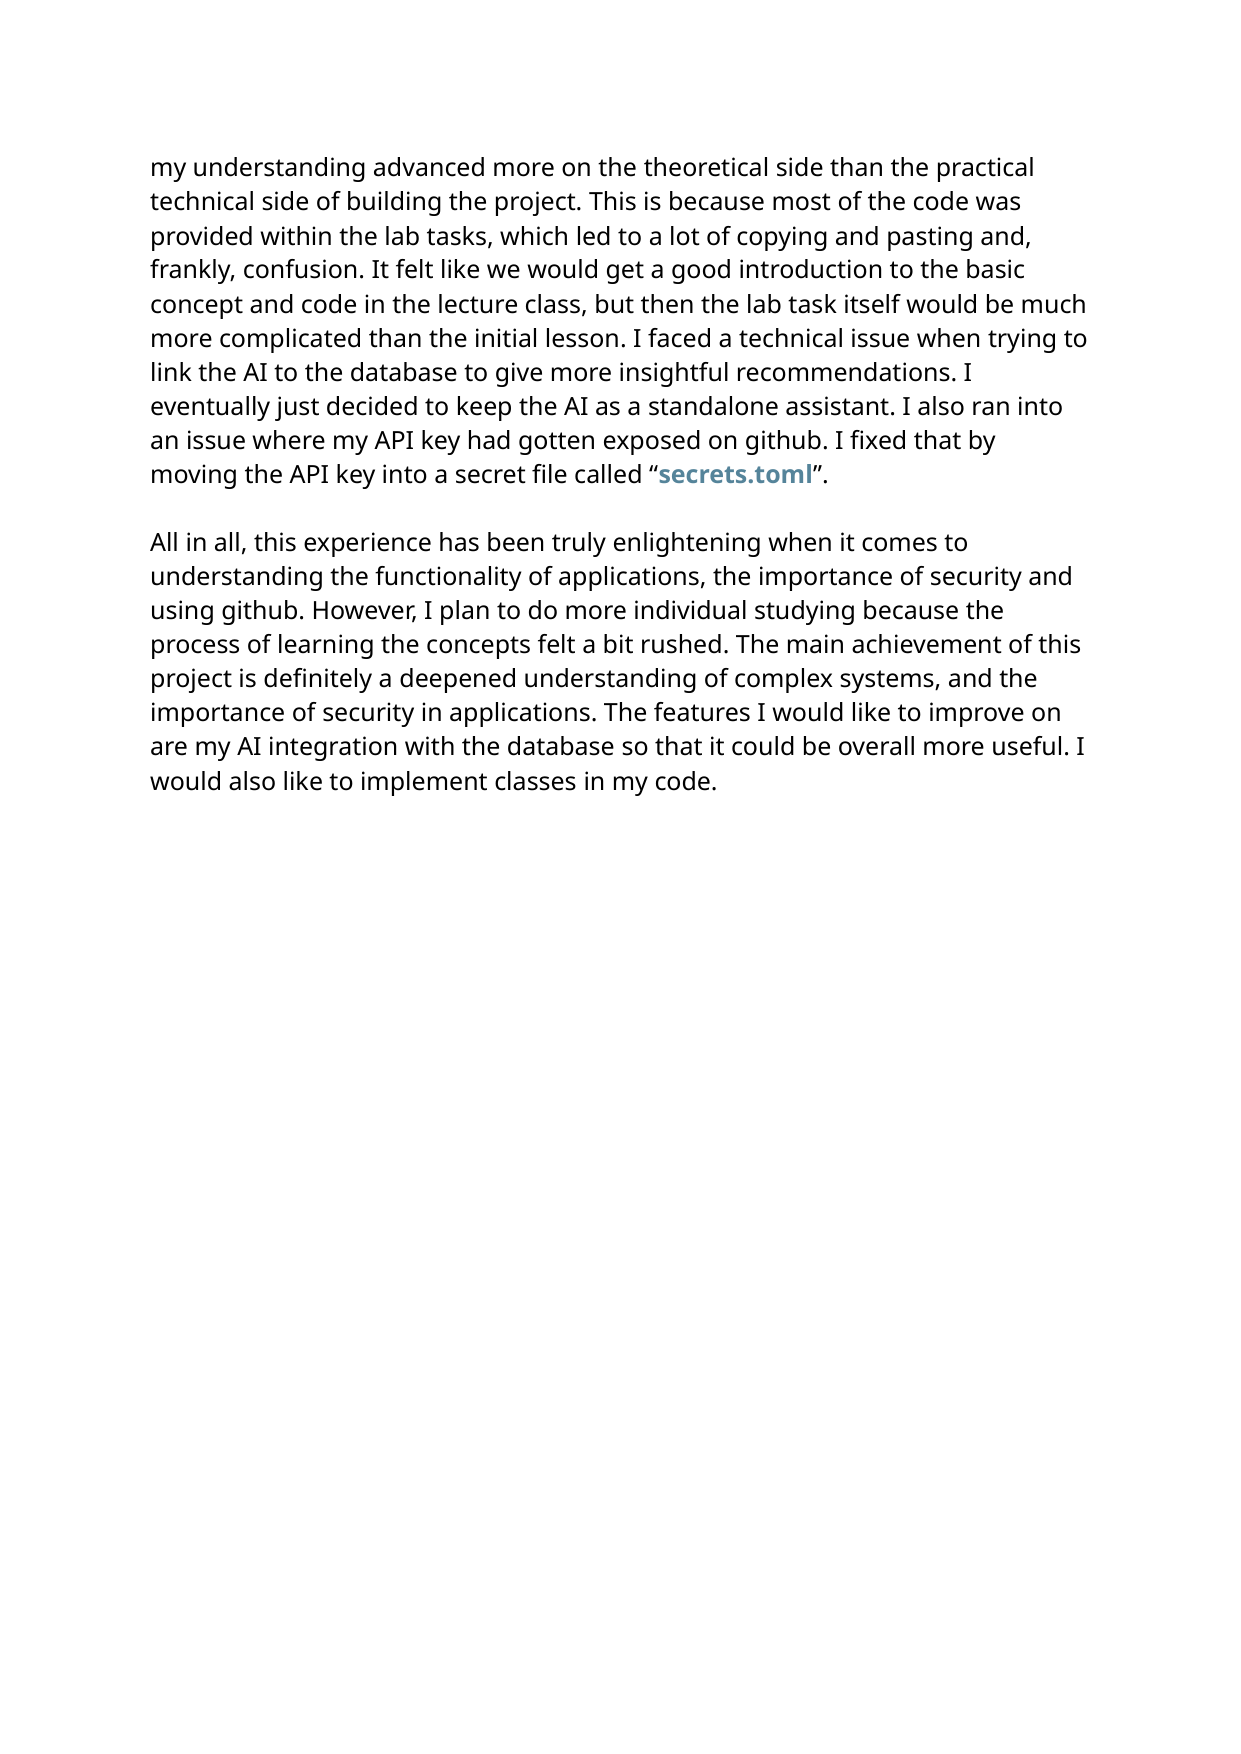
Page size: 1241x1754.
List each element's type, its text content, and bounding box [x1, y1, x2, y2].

text All in all, this experience has been truly enlightening when it comes to understanding the functionality of applications, the importance of security and using github. However, I plan to do more individual studying because the process of learning the concepts felt a bit rushed. The main achievement of this project is definitely a deepened understanding of complex systems, and the importance of security in applications. The features I would like to improve on are my AI integration with the database so that it could be overall more useful. I would also like to implement classes in my code. [150, 525, 1090, 797]
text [150, 150, 1090, 491]
